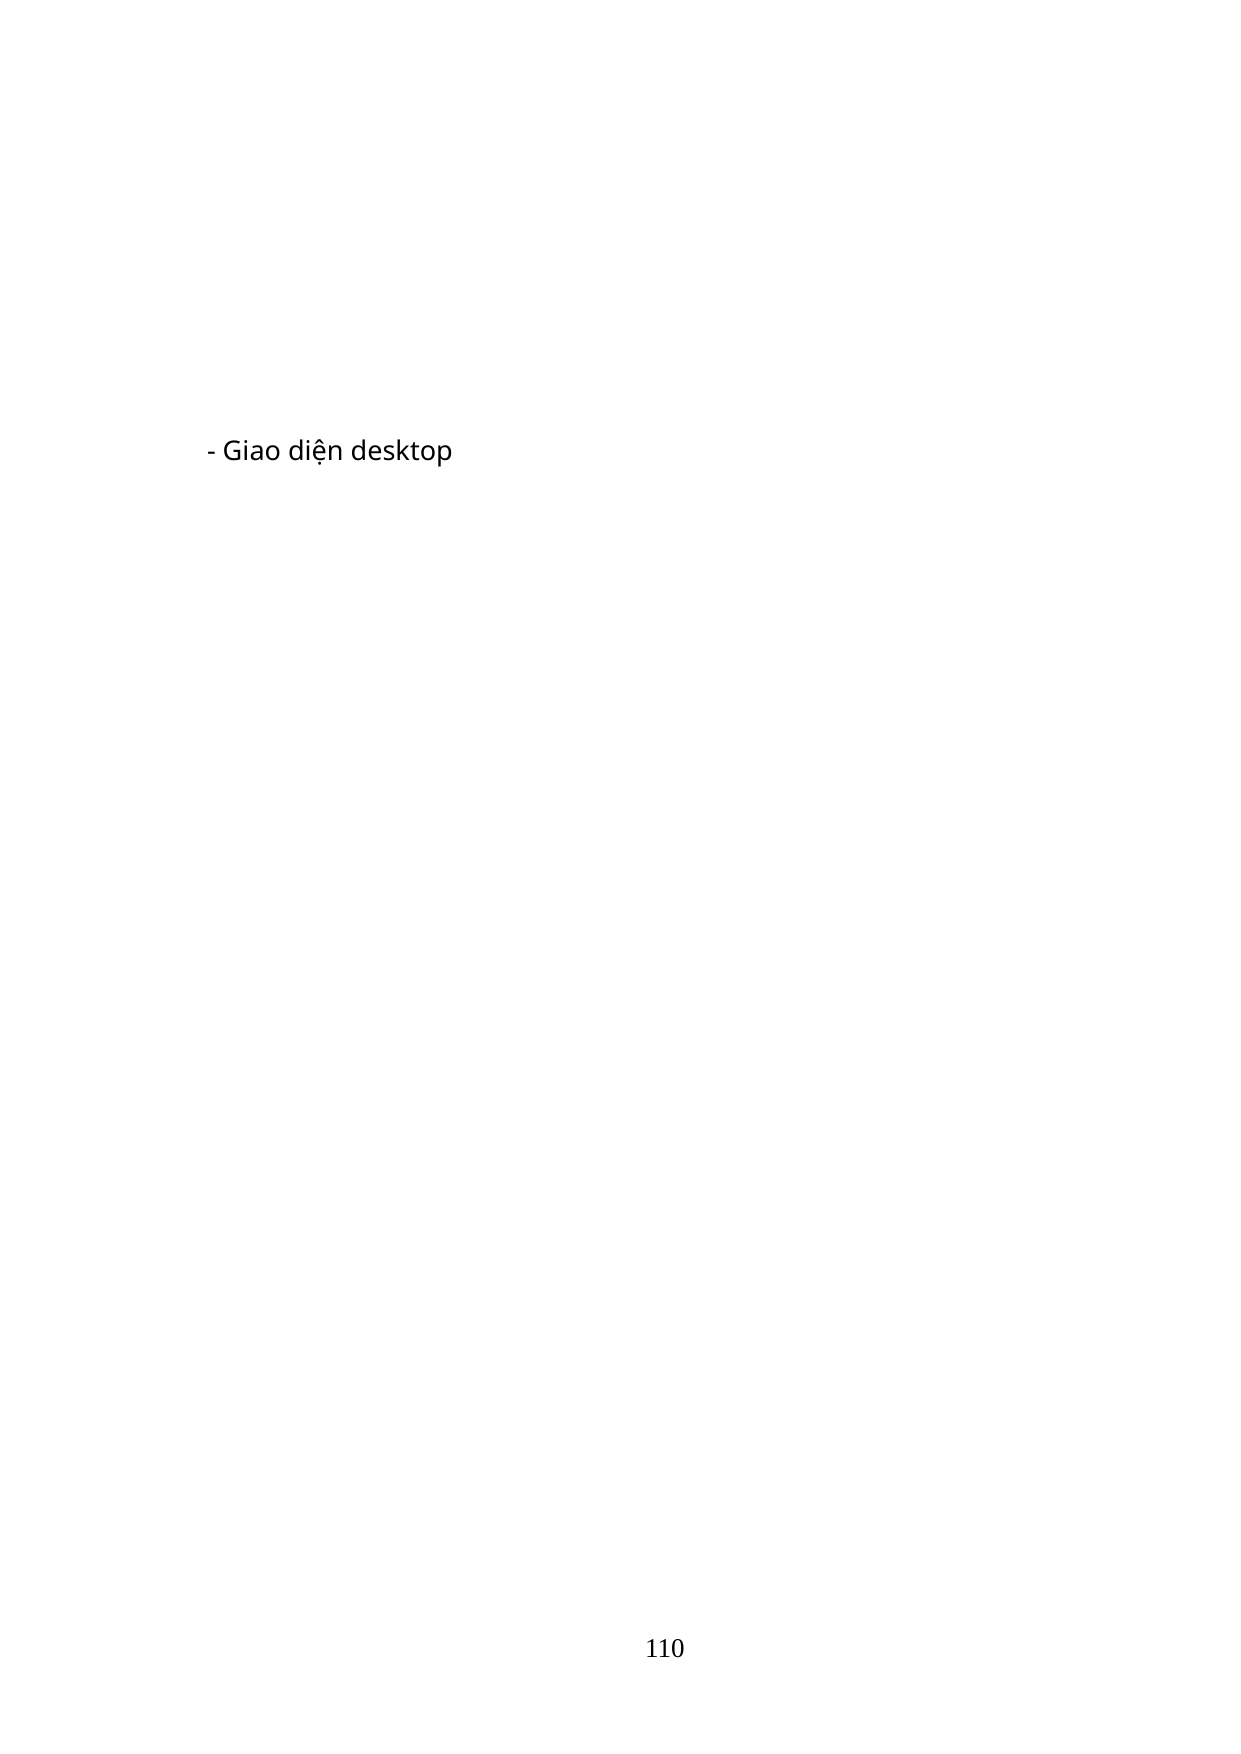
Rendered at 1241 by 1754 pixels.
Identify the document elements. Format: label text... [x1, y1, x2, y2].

text - Giao diện desktop [207, 431, 1122, 468]
